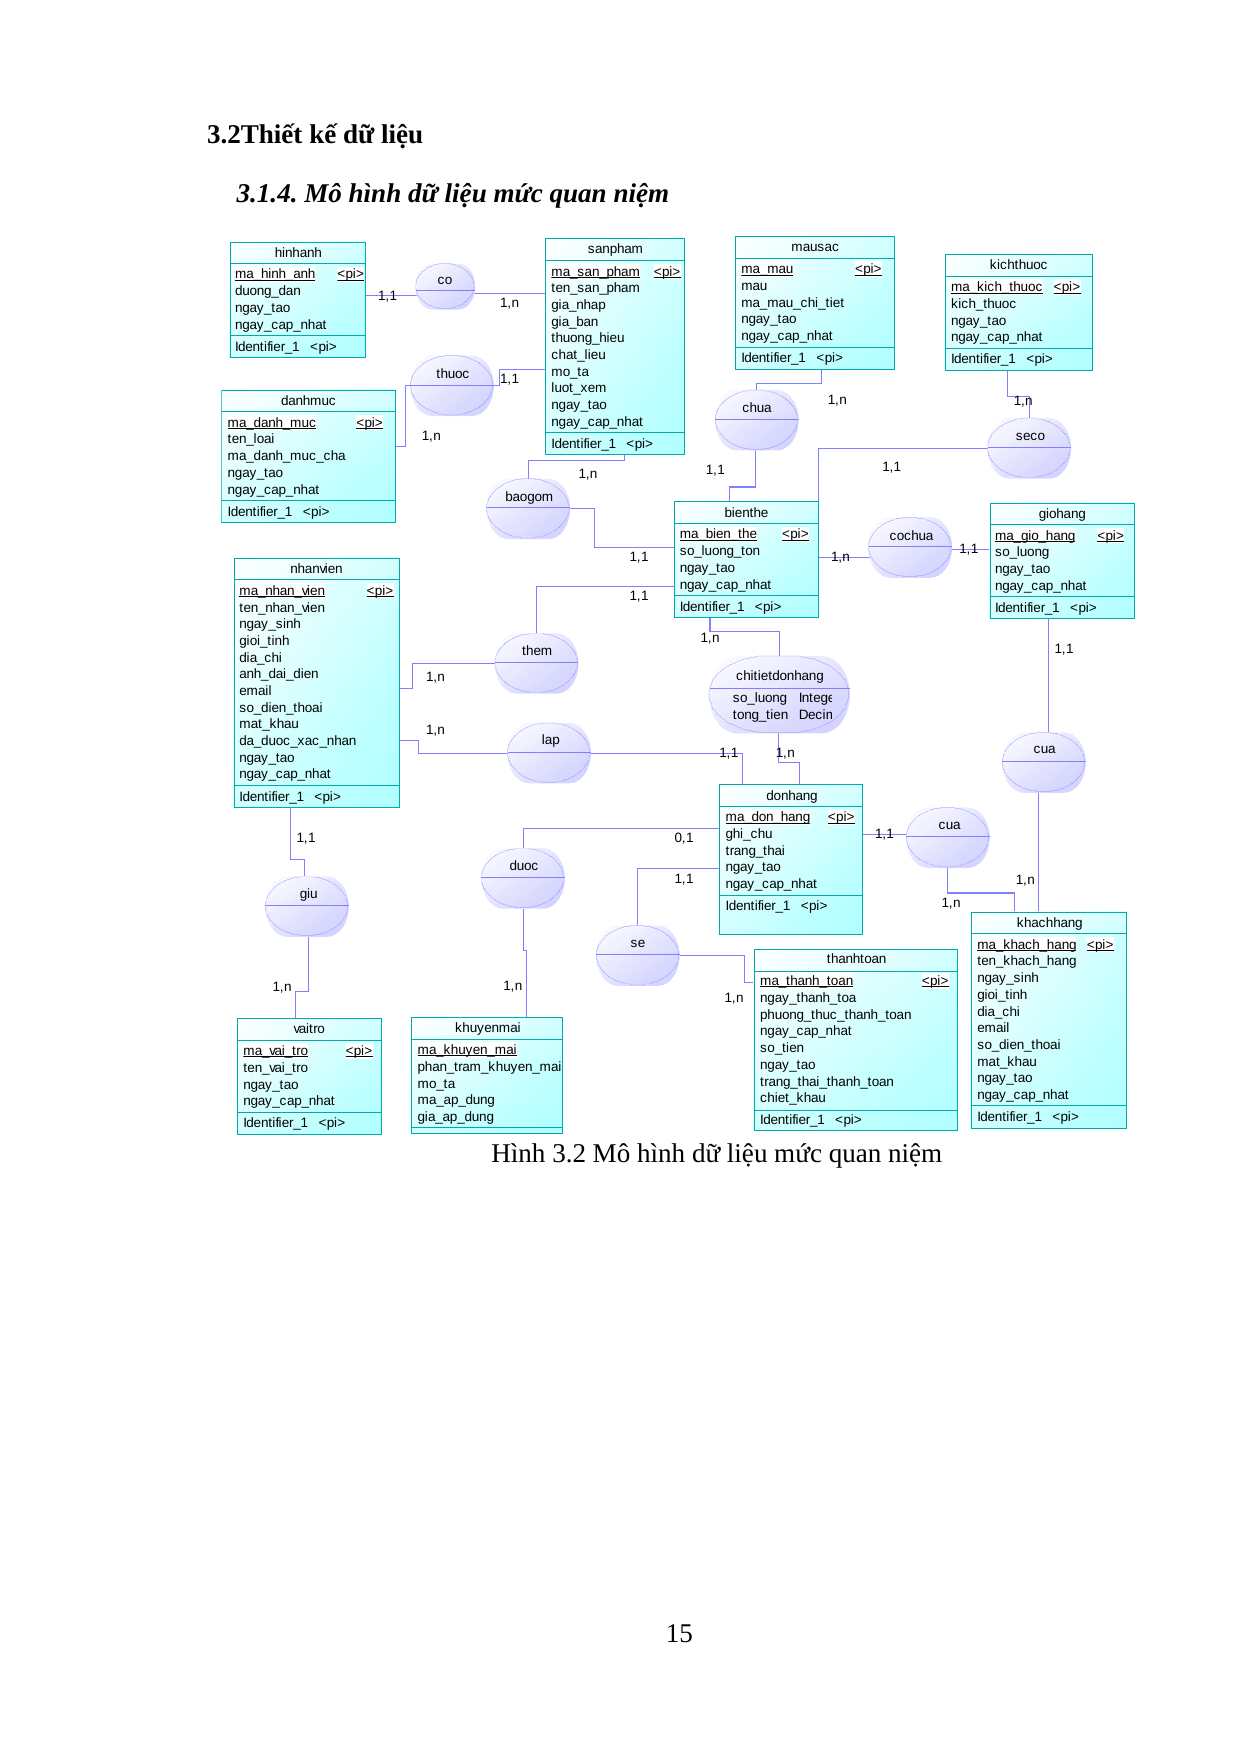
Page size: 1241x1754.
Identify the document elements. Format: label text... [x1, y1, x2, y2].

subtitle Mô hình dữ liệu mức quan niệm [236, 177, 1152, 208]
subtitle 3.2Thiết kế dữ liệu [207, 118, 1152, 149]
